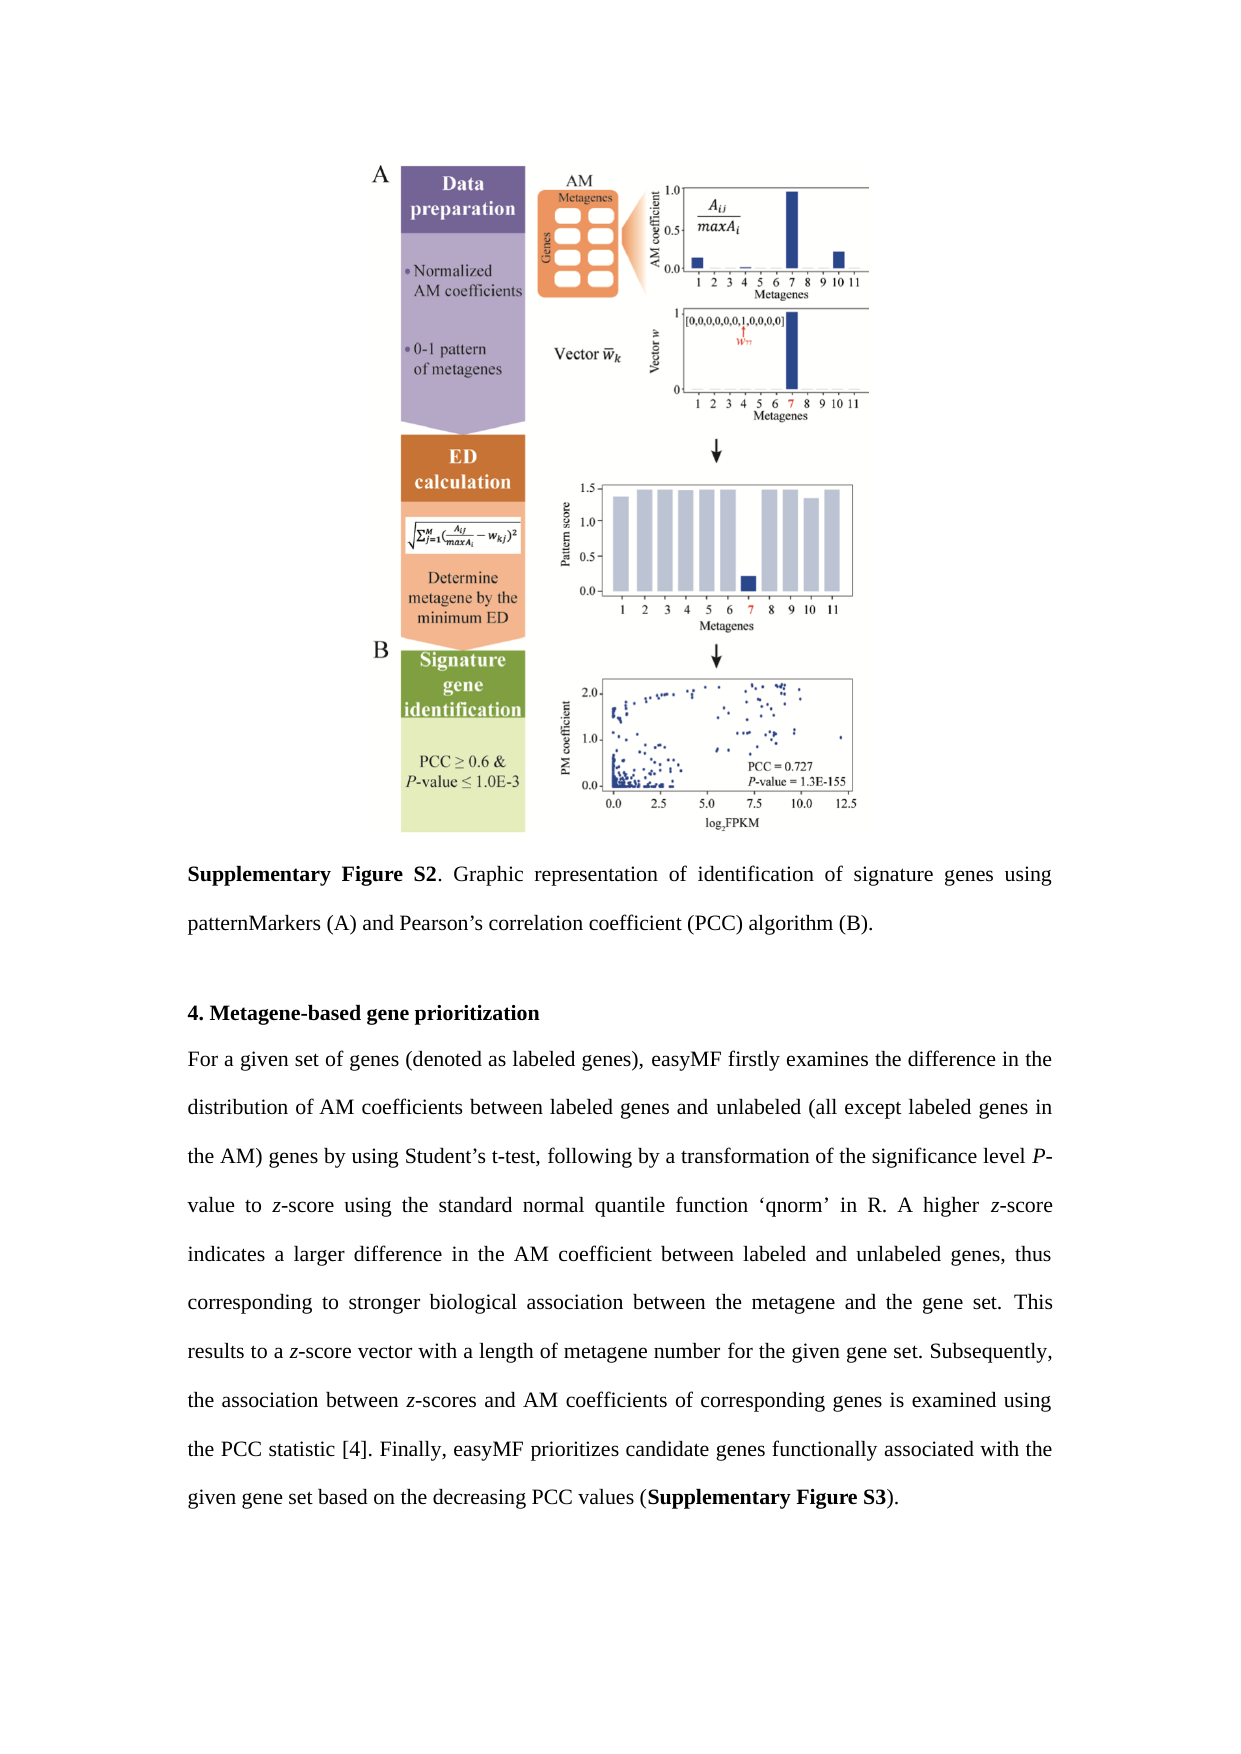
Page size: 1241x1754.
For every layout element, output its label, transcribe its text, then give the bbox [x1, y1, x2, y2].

text Supplementary Figure S2. Graphic representation of identification of signature genes using patternMarkers (A) and Pearson’s correlation coefficient (PCC) algorithm (B). [187, 858, 1053, 939]
text For a given set of genes (denoted as labeled genes), easyMF firstly examines the difference in the distribution of AM coefficients between labeled genes and unlabeled (all except labeled genes in the AM) genes by using Student’s t-test, following by a transformation of the significance level P-value to z-score using the standard normal quantile function ‘qnorm’ in R. A higher z-score indicates a larger difference in the AM coefficient between labeled and unlabeled genes, thus corresponding to stronger biological association between the metagene and the gene set. This results to a z-score vector with a length of metagene number for the given gene set. Subsequently, the association between z-scores and AM coefficients of corresponding genes is examined using the PCC statistic [4]. Finally, easyMF prioritizes candidate genes functionally associated with the given gene set based on the decreasing PCC values (Supplementary Figure S3). [187, 1042, 1053, 1513]
text 4. Metagene-based gene prioritization [187, 997, 1053, 1029]
picture [371, 162, 869, 835]
